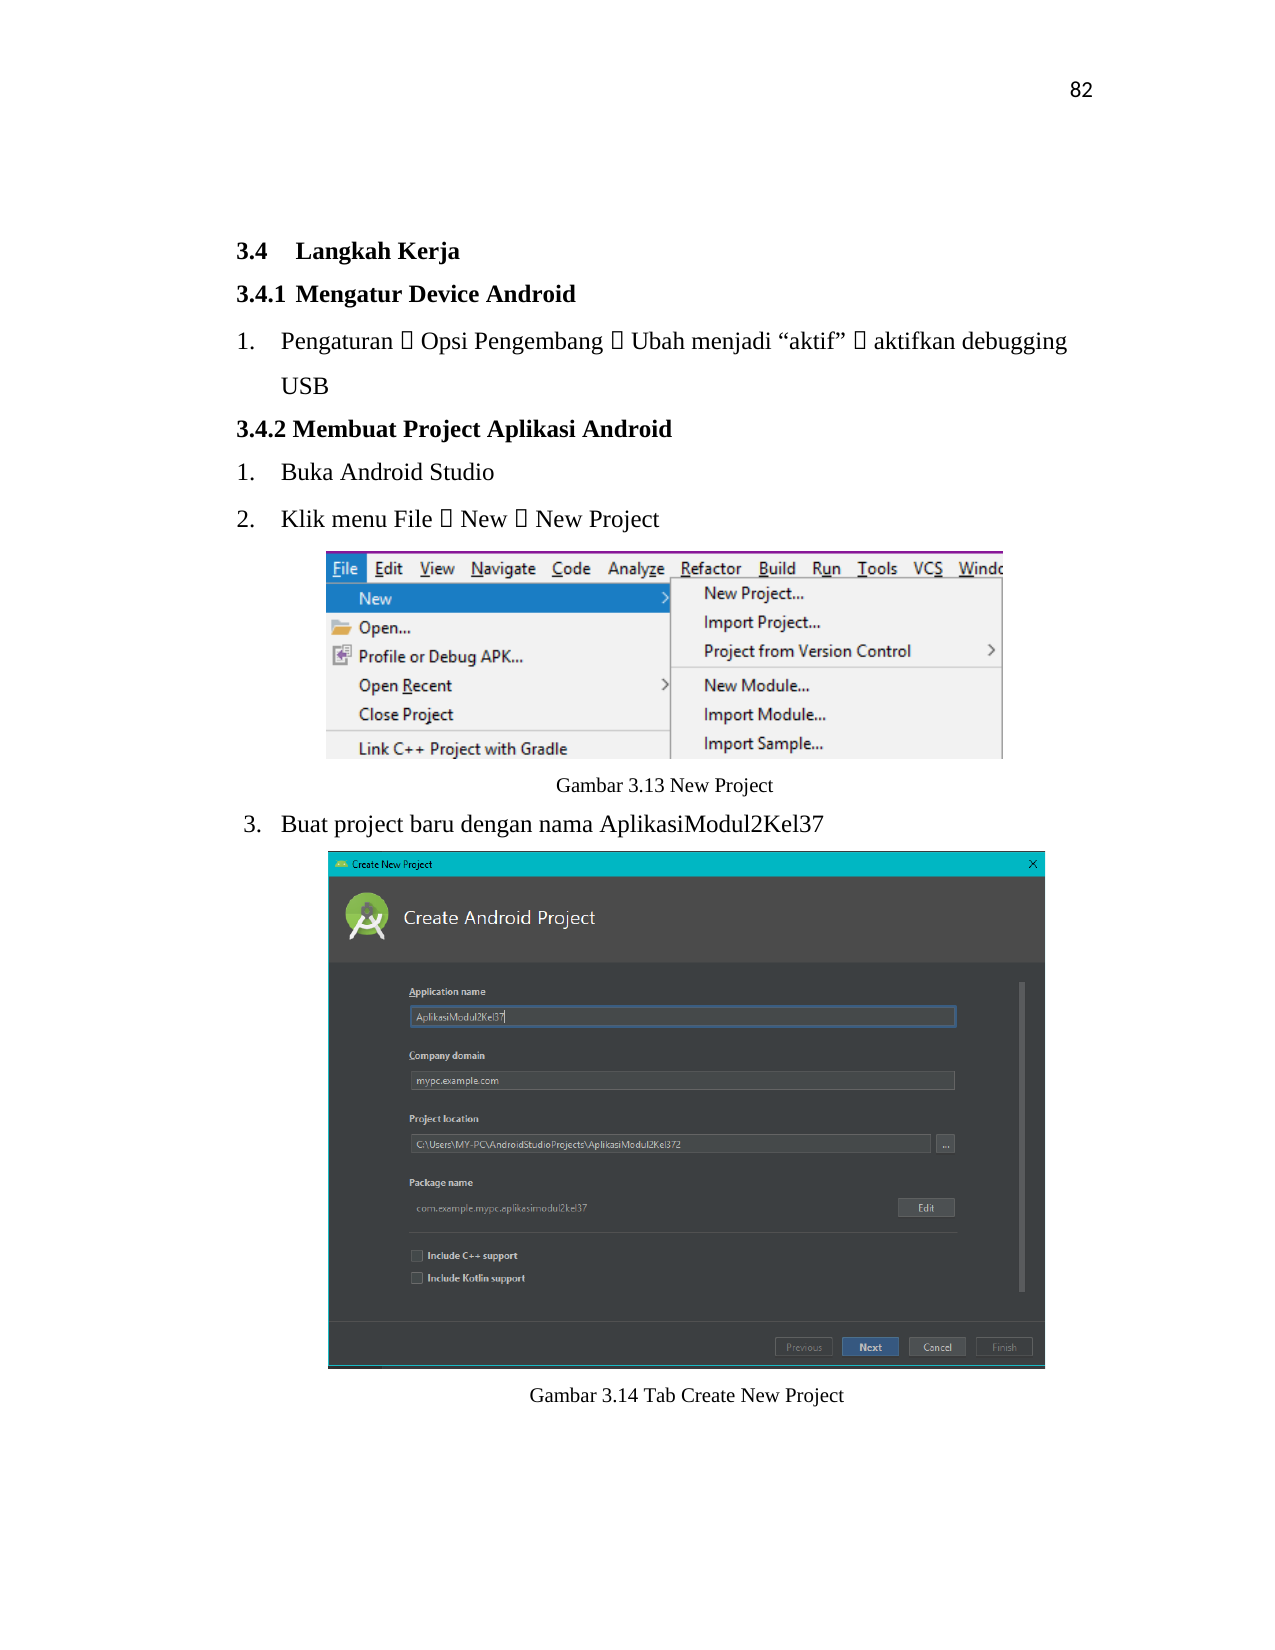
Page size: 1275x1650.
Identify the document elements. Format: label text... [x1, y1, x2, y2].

picture [326, 551, 1003, 759]
text 2. Klik menu File  New  New Project [236, 500, 1093, 534]
text 3.4.1 Mengatur Device Android [236, 279, 1093, 308]
text Gambar 3.13 New Project [236, 773, 1093, 797]
text 3.4.2 Membuat Project Aplikasi Android [236, 414, 1093, 443]
picture [328, 851, 1046, 1369]
text 1. Pengaturan  Opsi Pengembang  Ubah menjadi “aktif”  aktifkan debugging USB [236, 322, 1093, 400]
list Langkah Kerja [236, 236, 1093, 265]
list Buat project baru dengan nama AplikasiModul2Kel37 [243, 809, 1093, 837]
text Gambar 3.14 Tab Create New Project [281, 1383, 1093, 1407]
text 1. Buka Android Studio [236, 457, 1093, 486]
